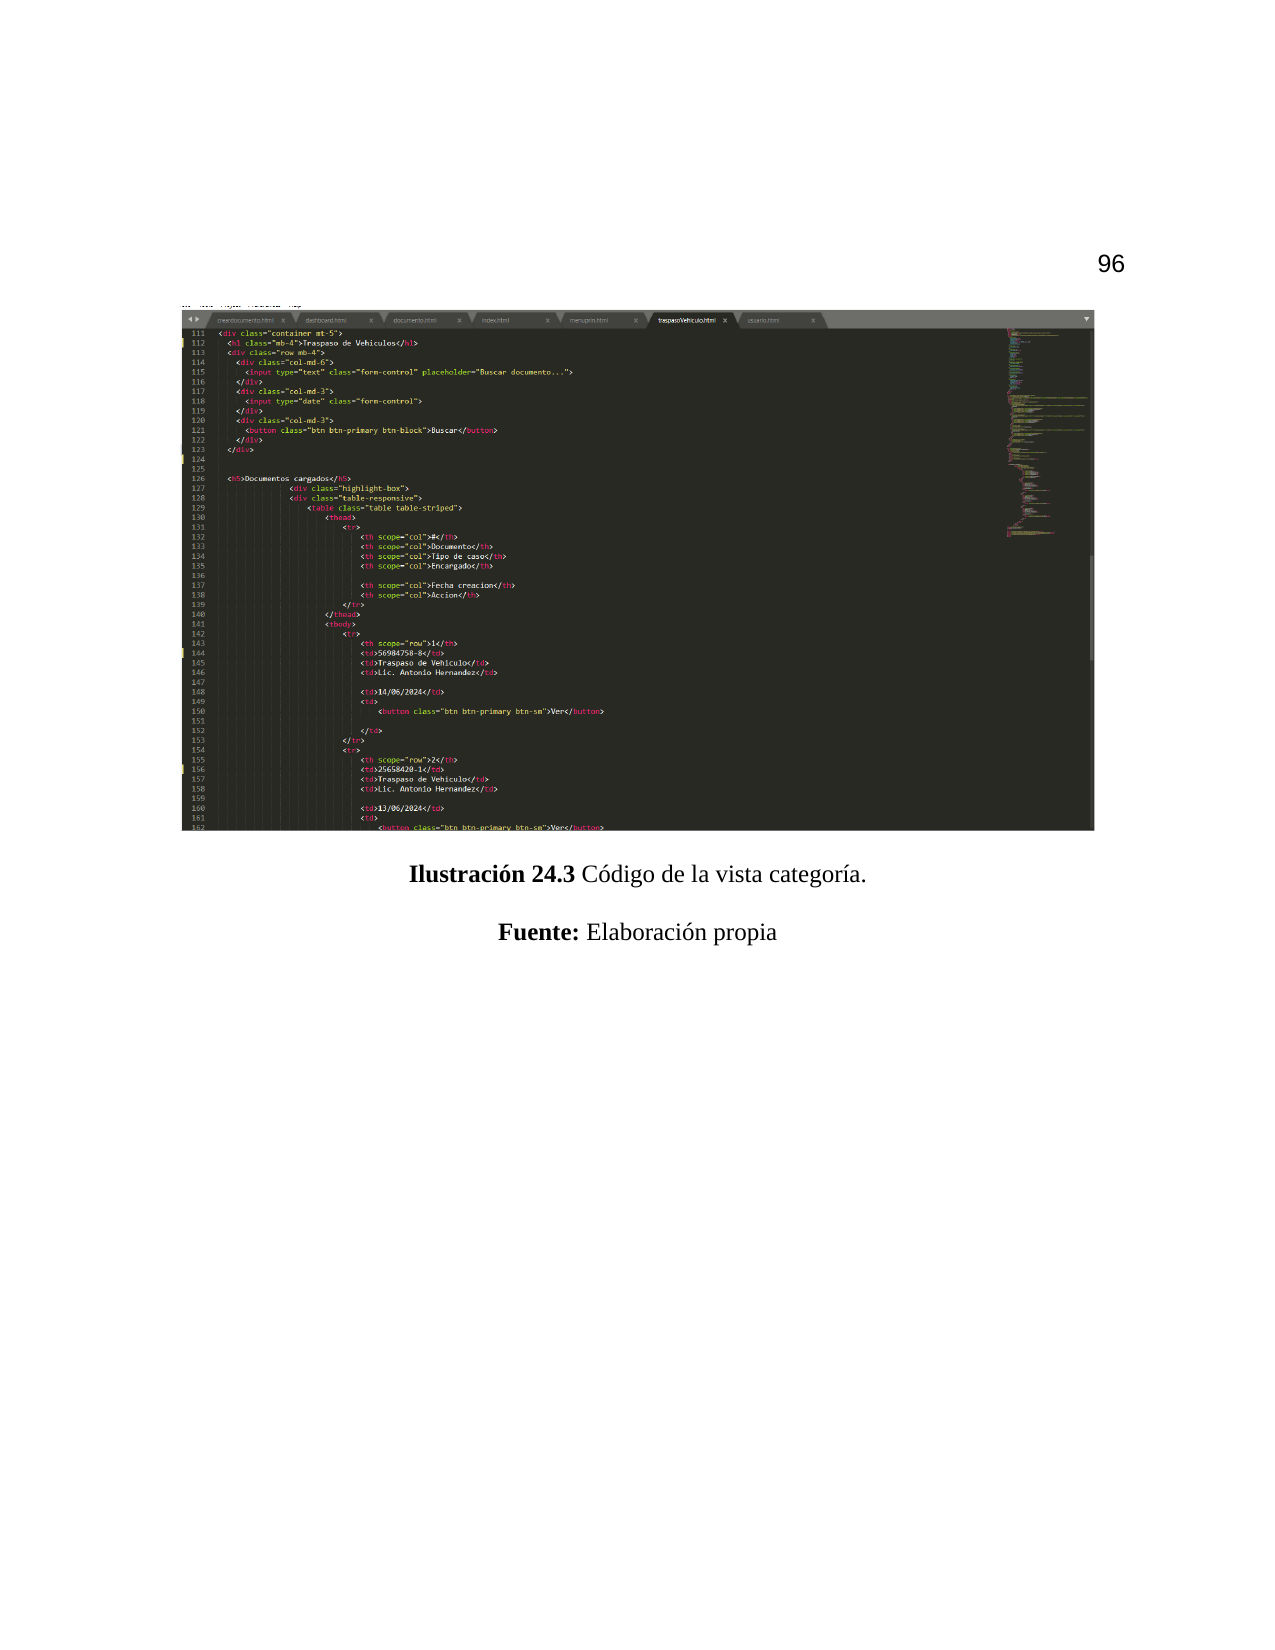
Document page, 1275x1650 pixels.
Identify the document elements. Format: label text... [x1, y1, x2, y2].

text Ilustración 24.3 Código de la vista categoría. [150, 859, 1125, 888]
picture [180, 306, 1095, 831]
text Fuente: Elaboración propia [150, 917, 1125, 945]
